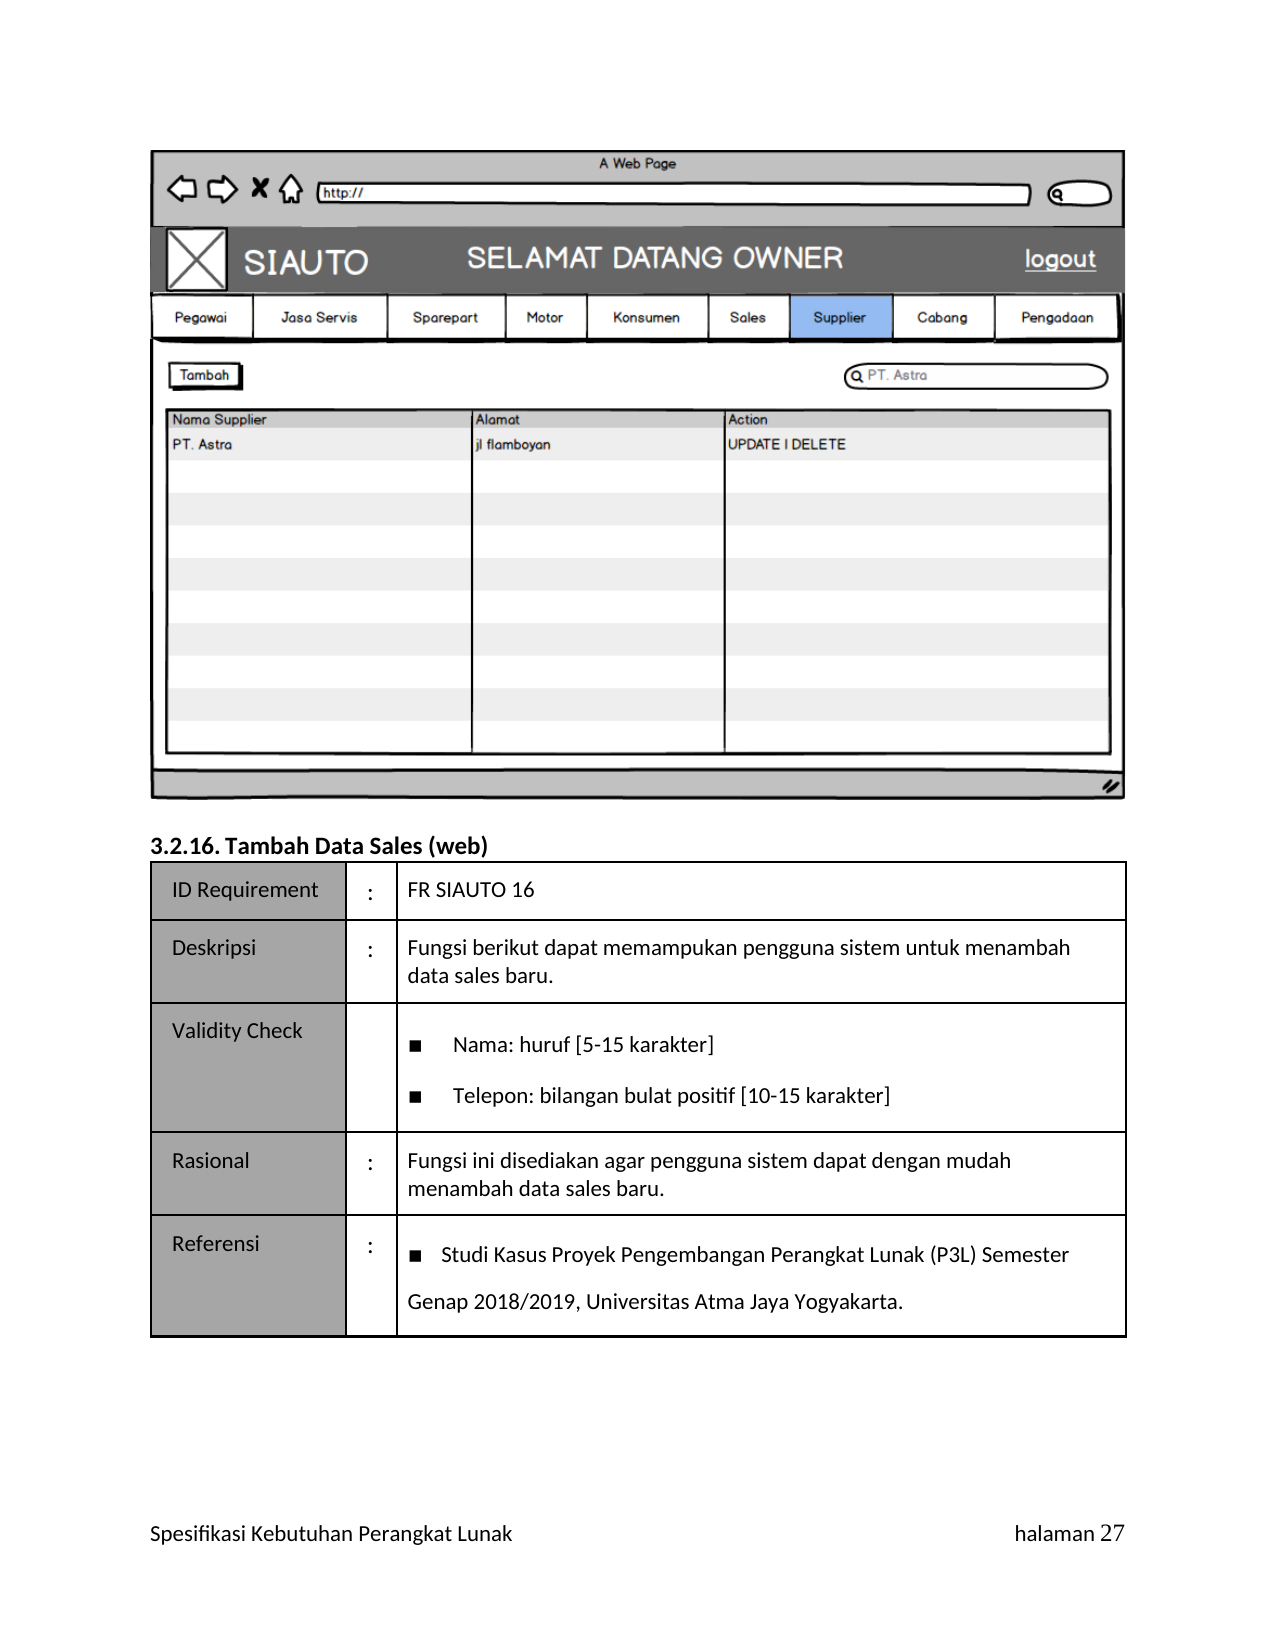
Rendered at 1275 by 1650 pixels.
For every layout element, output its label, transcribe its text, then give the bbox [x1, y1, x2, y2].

table_cell [347, 1004, 396, 1131]
table_cell Referensi [152, 1216, 345, 1335]
table_cell Deskripsi [152, 921, 345, 1002]
table_cell Validity Check [152, 1004, 345, 1131]
list Tambah Data Sales (web) [150, 831, 1125, 861]
table_header FR SIAUTO 16 [398, 863, 1125, 919]
table_header ID Requirement [152, 863, 345, 919]
table_cell Fungsi ini disediakan agar pengguna sistem dapat dengan mudah menambah data sales baru. [398, 1133, 1125, 1214]
table_cell : [347, 921, 396, 1002]
table_header : [347, 863, 396, 919]
table_cell ▪ Studi Kasus Proyek Pengembangan Perangkat Lunak (P3L) Semester Genap 2018/2019, Universitas Atma Jaya Yogyakarta. [398, 1216, 1125, 1335]
table_cell : [347, 1216, 396, 1335]
table_cell Rasional [152, 1133, 345, 1214]
picture [150, 150, 1125, 800]
table_cell ▪ Nama: huruf [5-15 karakter] ▪ Telepon: bilangan bulat positif [10-15 karakter] [398, 1004, 1125, 1131]
table_cell Fungsi berikut dapat memampukan pengguna sistem untuk menambah data sales baru. [398, 921, 1125, 1002]
table_cell : [347, 1133, 396, 1214]
